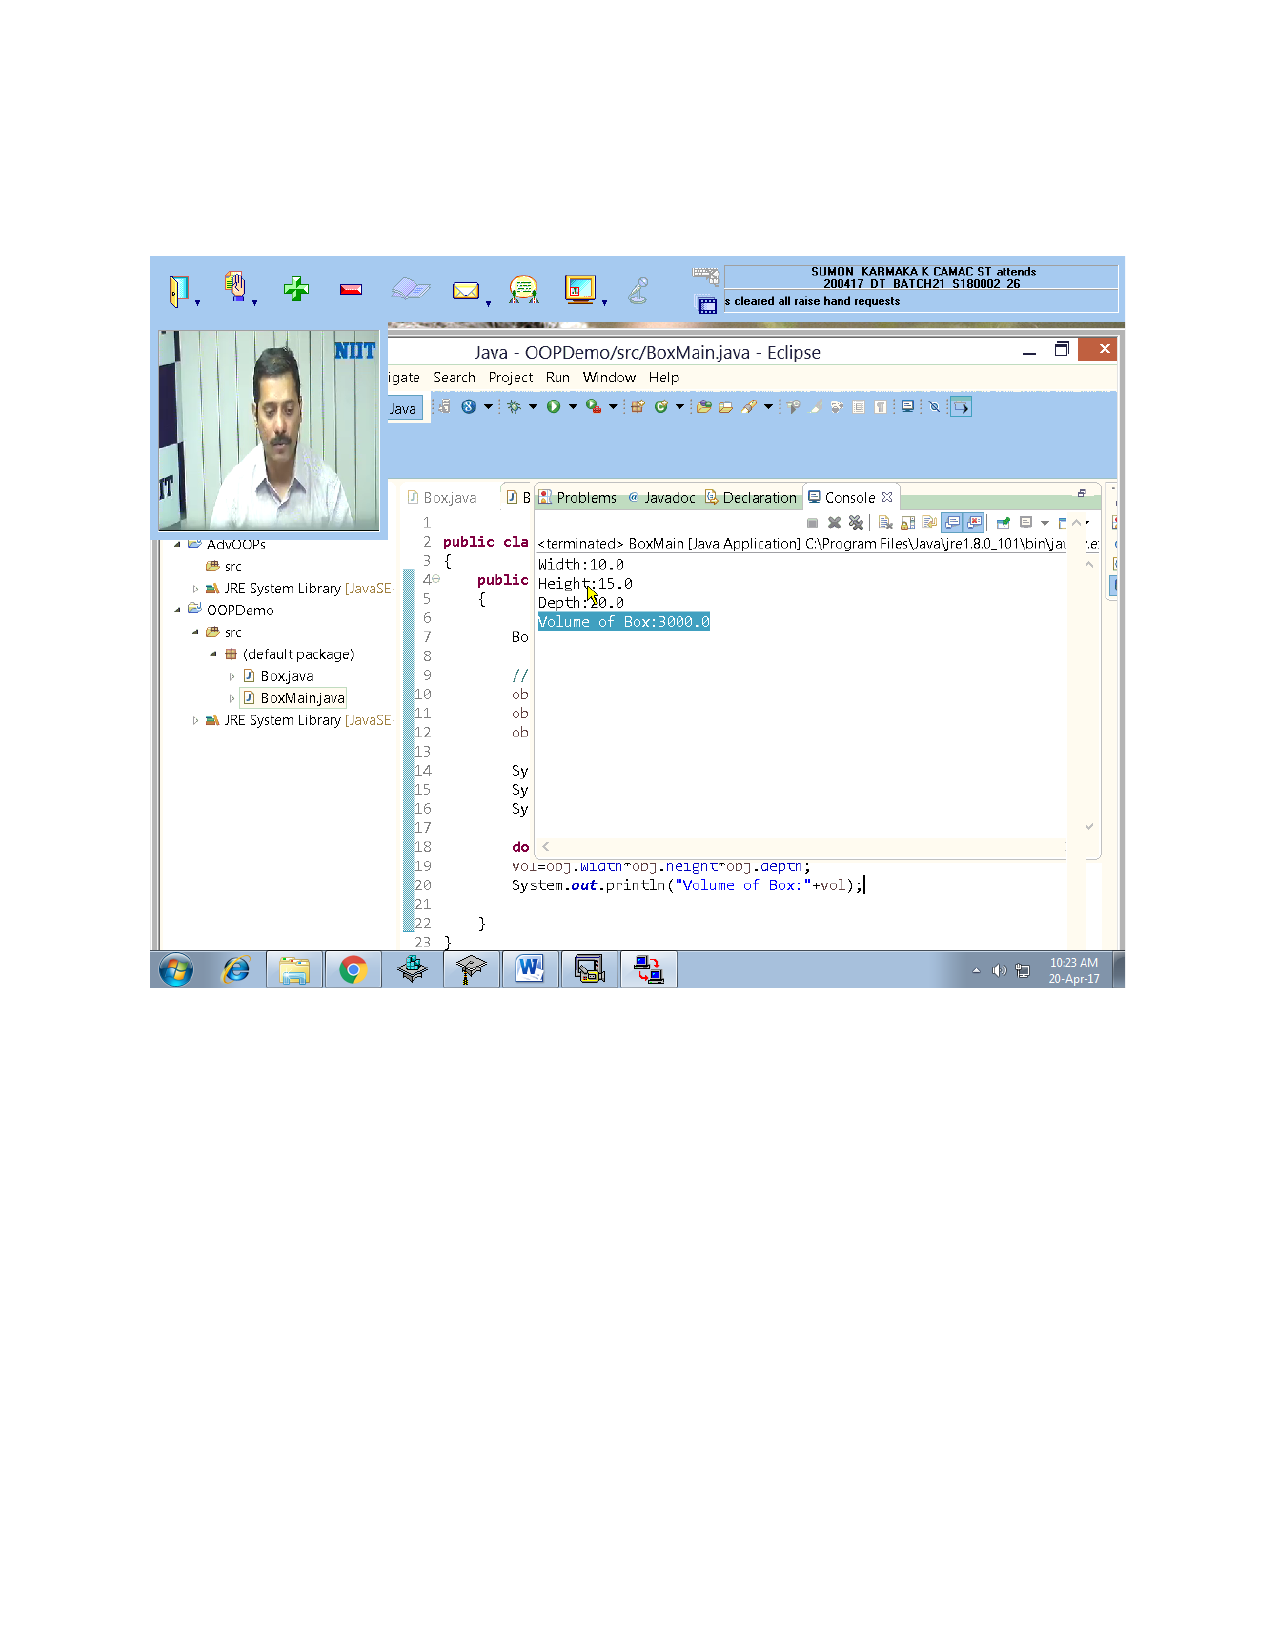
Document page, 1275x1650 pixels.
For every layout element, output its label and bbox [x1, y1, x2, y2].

picture [150, 256, 1125, 988]
